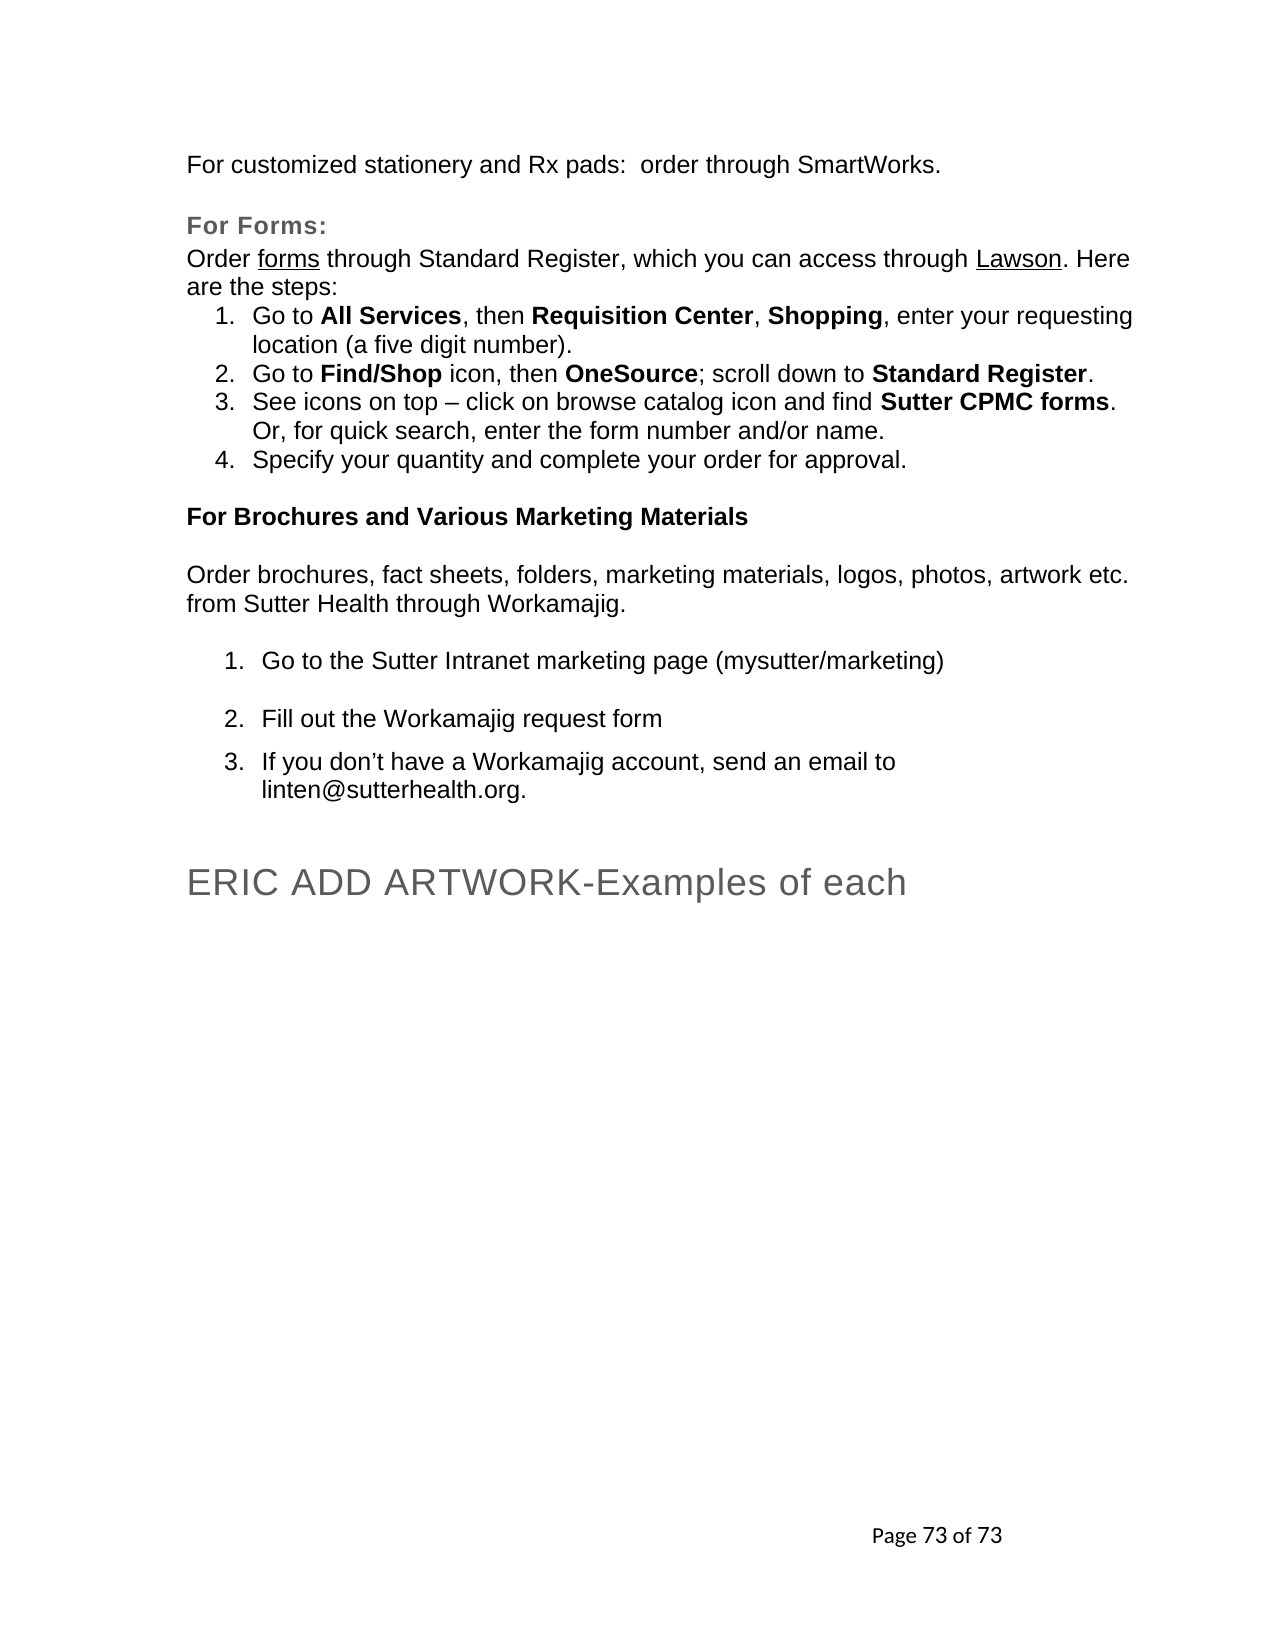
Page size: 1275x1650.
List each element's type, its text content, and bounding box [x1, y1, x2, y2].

list Fill out the Workamajig request form [224, 704, 1133, 732]
text For customized stationery and Rx pads: order through SmartWorks. [186, 150, 1133, 179]
list Go to the Sutter Intranet marketing page (mysutter/marketing) [224, 646, 1133, 675]
text Order brochures, fact sheets, folders, marketing materials, logos, photos, artwork etc. from Sutter Health through Workamajig. [186, 560, 1133, 617]
text ERIC ADD ARTWORK-Examples of each [186, 861, 1133, 904]
text Order forms through Standard Register, which you can access through Lawson. Here are the steps: [186, 244, 1133, 301]
list See icons on top – click on browse catalog icon and find Sutter CPMC forms. Or, for quick search, enter the form number and/or name. [214, 387, 1133, 445]
list Specify your quantity and complete your order for approval. [214, 445, 1133, 474]
list Go to All Services, then Requisition Center, Shopping, enter your requesting location (a five digit number). [214, 301, 1133, 359]
text For Forms: [186, 211, 1133, 239]
text For Brochures and Various Marketing Materials [186, 502, 1133, 531]
list Go to Find/Shop icon, then OneSource; scroll down to Standard Register. [214, 359, 1133, 387]
list If you don’t have a Workamajig account, send an email to linten@sutterhealth.org. [224, 747, 1133, 804]
